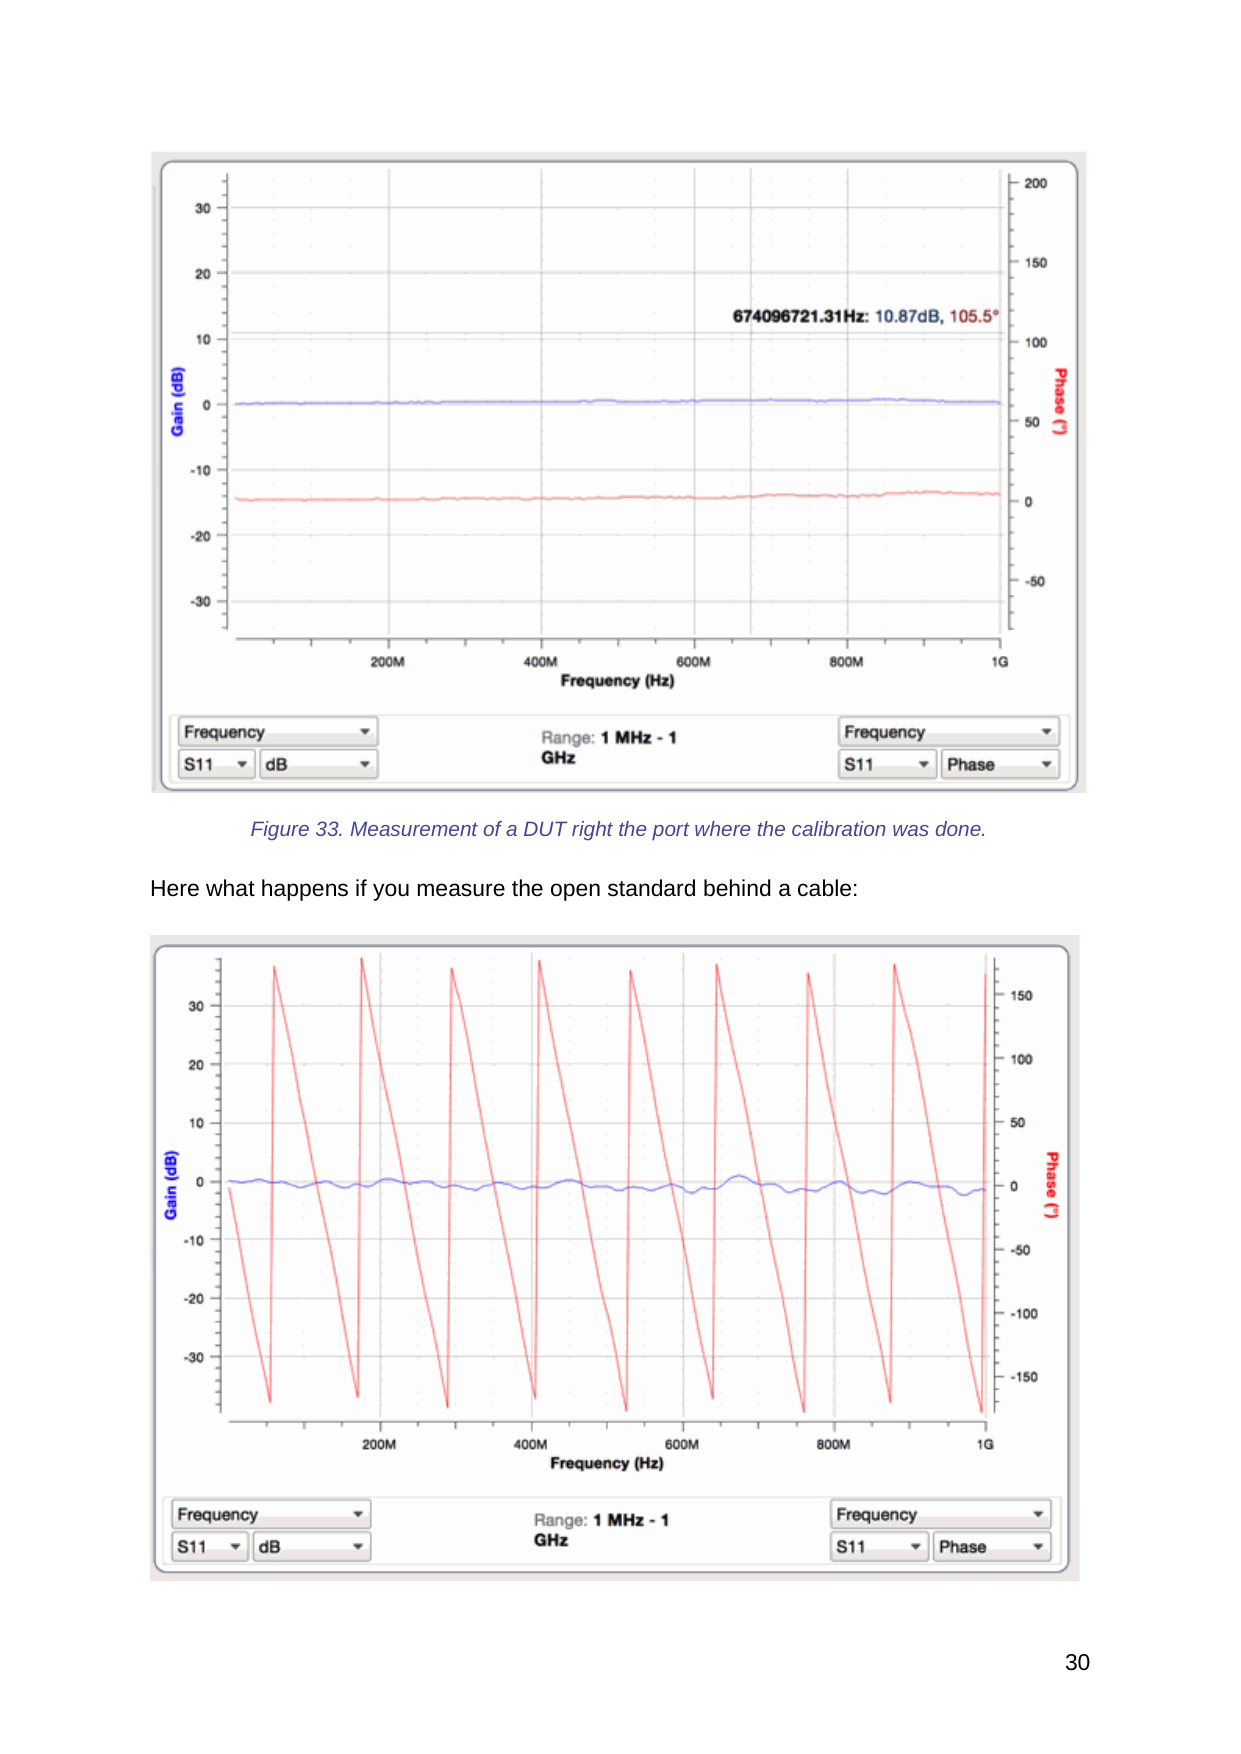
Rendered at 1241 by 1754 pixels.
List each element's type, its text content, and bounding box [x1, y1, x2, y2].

text Figure 33. Measurement of a DUT right the port where the calibration was done. [150, 817, 1090, 841]
picture [150, 935, 1080, 1581]
picture [150, 150, 1088, 793]
text Here what happens if you measure the open standard behind a cable: [150, 875, 1090, 901]
